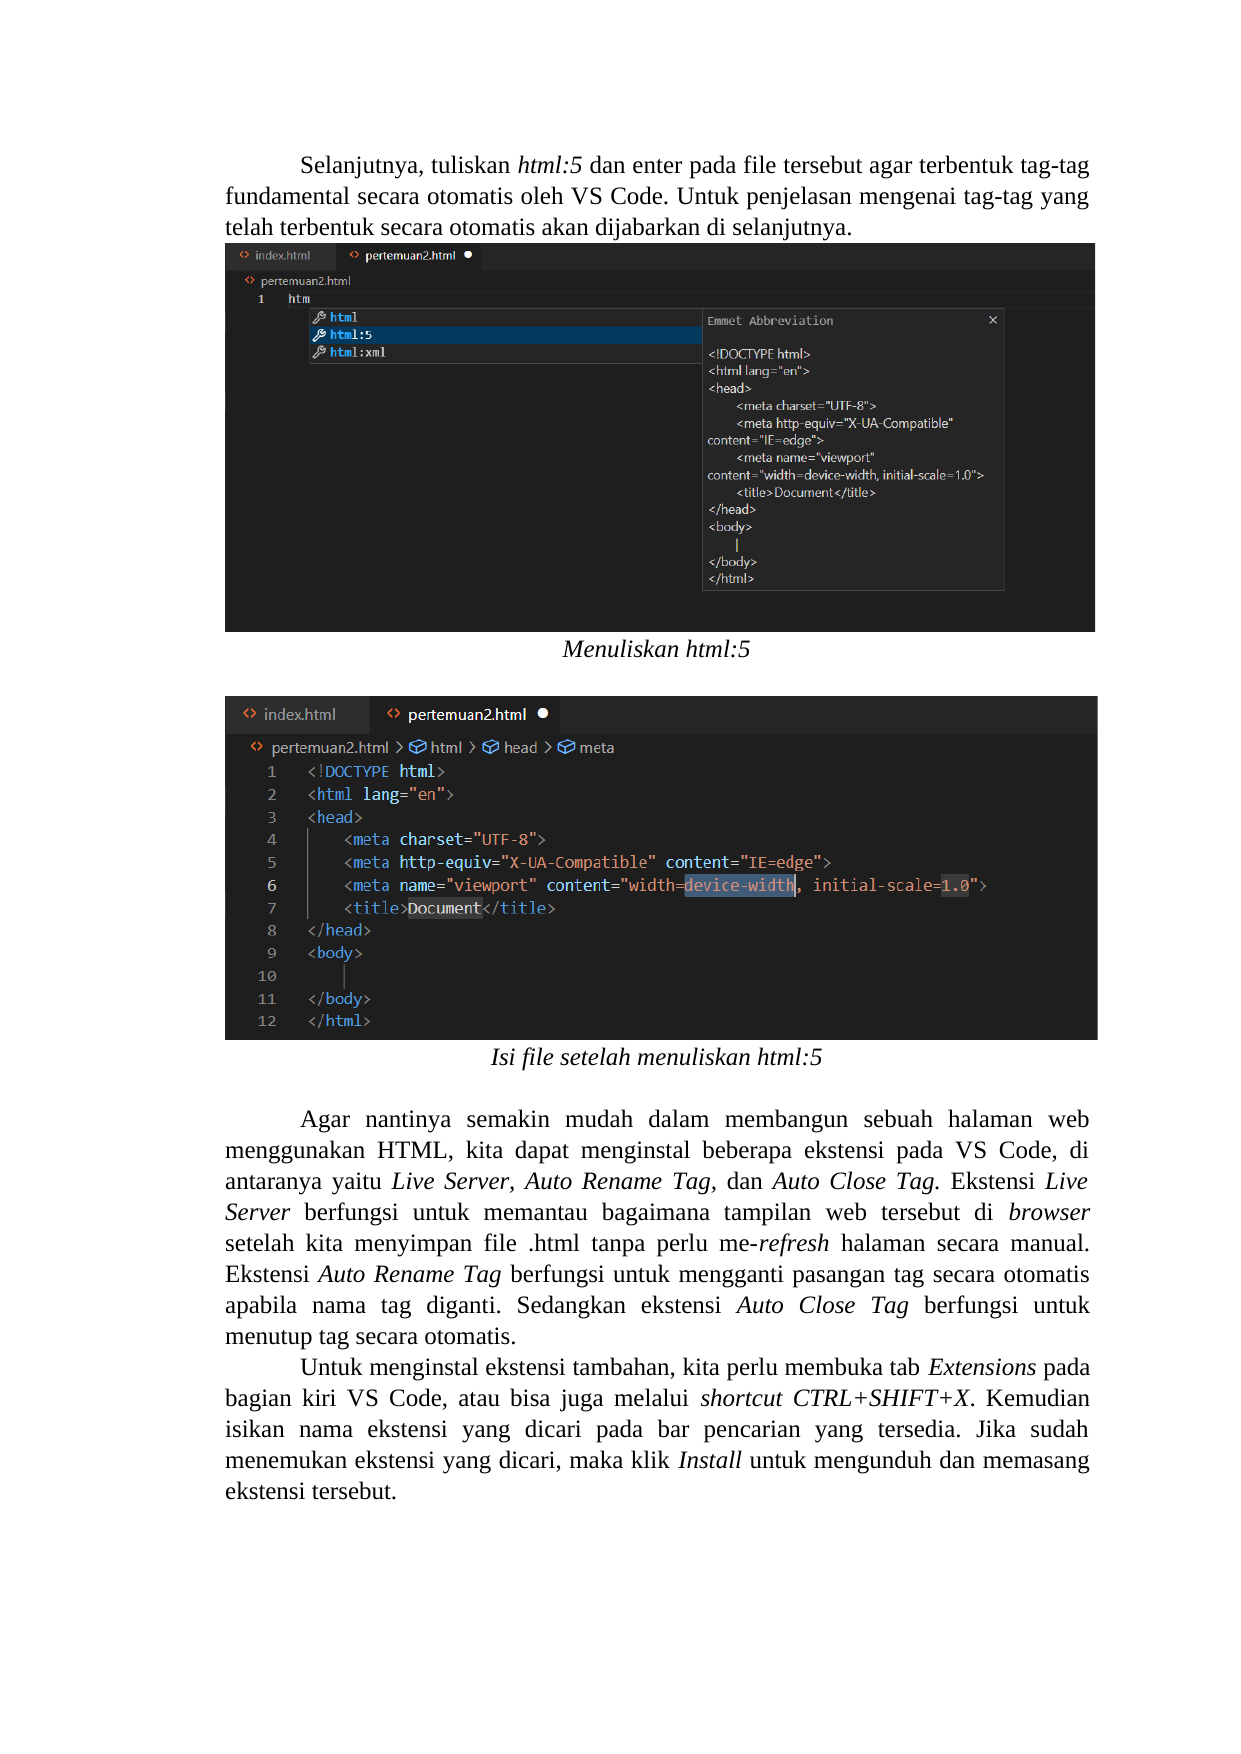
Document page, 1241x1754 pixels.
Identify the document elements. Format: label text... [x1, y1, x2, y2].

list Isi file setelah menuliskan html:5 [225, 1042, 1090, 1071]
list Menuliskan html:5 [225, 634, 1090, 663]
picture [225, 696, 1098, 1040]
list Untuk menginstal ekstensi tambahan, kita perlu membuka tab Extensions pada bagian kiri VS Code, atau bisa juga melalui shortcut CTRL+SHIFT+X. Kemudian isikan nama ekstensi yang dicari pada bar pencarian yang tersedia. Jika sudah menemukan ekstensi yang dicari, maka klik Install untuk mengunduh dan memasang ekstensi tersebut. [225, 1352, 1090, 1505]
list Selanjutnya, tuliskan html:5 dan enter pada file tersebut agar terbentuk tag-tag fundamental secara otomatis oleh VS Code. Untuk penjelasan mengenai tag-tag yang telah terbentuk secara otomatis akan dijabarkan di selanjutnya. [225, 150, 1090, 241]
picture [225, 243, 1096, 632]
list Agar nantinya semakin mudah dalam membangun sebuah halaman web menggunakan HTML, kita dapat menginstal beberapa ekstensi pada VS Code, di antaranya yaitu Live Server, Auto Rename Tag, dan Auto Close Tag. Ekstensi Live Server berfungsi untuk memantau bagaimana tampilan web tersebut di browser setelah kita menyimpan file .html tanpa perlu me-refresh halaman secara manual. Ekstensi Auto Rename Tag berfungsi untuk mengganti pasangan tag secara otomatis apabila nama tag diganti. Sedangkan ekstensi Auto Close Tag berfungsi untuk menutup tag secara otomatis. [225, 1104, 1090, 1350]
